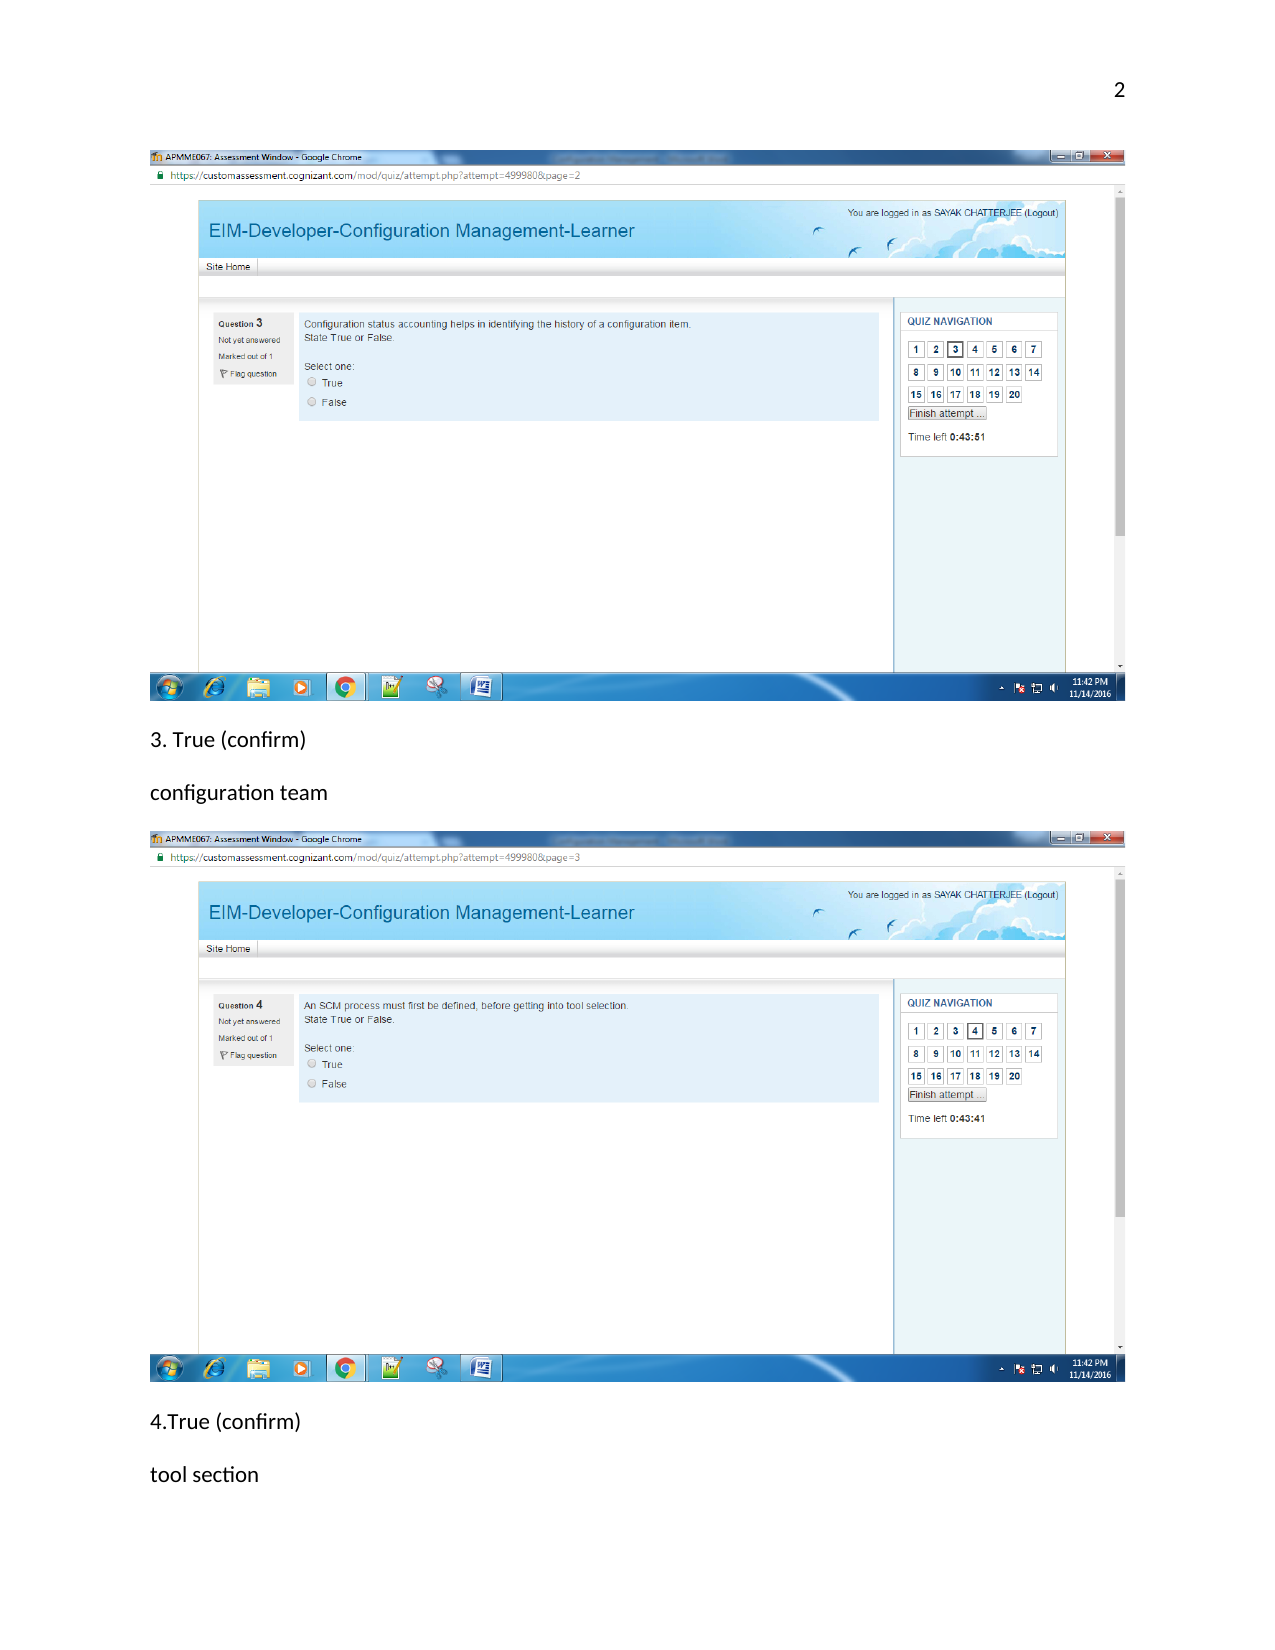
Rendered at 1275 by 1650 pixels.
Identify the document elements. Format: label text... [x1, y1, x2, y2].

text configuration team [150, 778, 1125, 806]
text 4.True (confirm) [150, 1407, 1125, 1435]
picture [150, 150, 1125, 701]
text 3. True (confirm) [150, 725, 1125, 753]
text tool section [150, 1460, 1125, 1488]
picture [150, 831, 1125, 1382]
